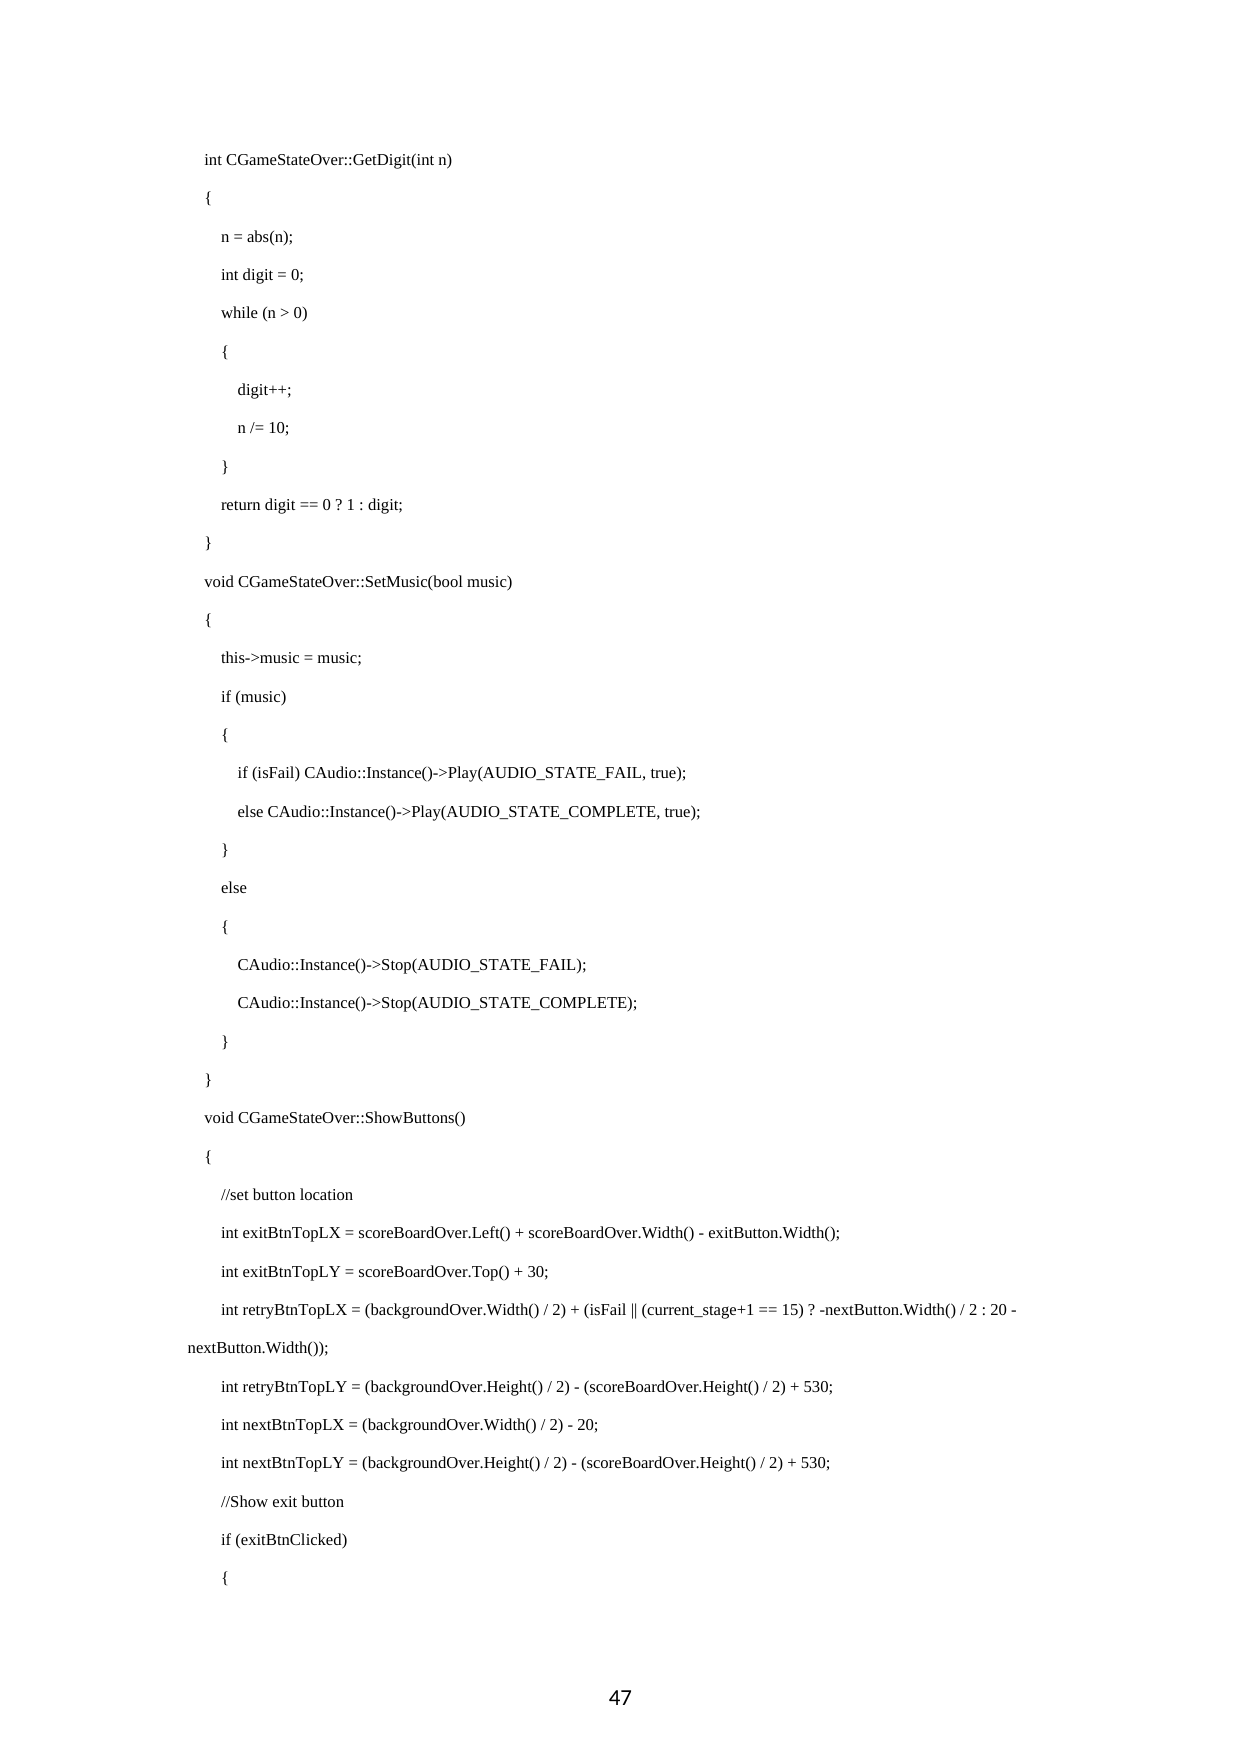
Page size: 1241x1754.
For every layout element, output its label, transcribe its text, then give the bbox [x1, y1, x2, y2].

list { [187, 1568, 1053, 1587]
list int exitBtnTopLY = scoreBoardOver.Top() + 30; [187, 1262, 1053, 1281]
list int exitBtnTopLX = scoreBoardOver.Left() + scoreBoardOver.Width() - exitButton.Width(); [187, 1223, 1053, 1242]
list } [187, 840, 1053, 859]
list else CAudio::Instance()->Play(AUDIO_STATE_COMPLETE, true); [187, 802, 1053, 821]
list { [187, 610, 1053, 629]
list { [187, 342, 1053, 361]
list { [187, 1147, 1053, 1166]
list //set button location [187, 1185, 1053, 1204]
list n = abs(n); [187, 227, 1053, 246]
list } [187, 533, 1053, 552]
list while (n > 0) [187, 303, 1053, 322]
list void CGameStateOver::ShowButtons() [187, 1108, 1053, 1127]
list int CGameStateOver::GetDigit(int n) [187, 150, 1053, 169]
list CAudio::Instance()->Stop(AUDIO_STATE_FAIL); [187, 955, 1053, 974]
list if (music) [187, 687, 1053, 706]
list return digit == 0 ? 1 : digit; [187, 495, 1053, 514]
list } [187, 1032, 1053, 1051]
list int digit = 0; [187, 265, 1053, 284]
list CAudio::Instance()->Stop(AUDIO_STATE_COMPLETE); [187, 993, 1053, 1012]
list { [187, 917, 1053, 936]
list int nextBtnTopLY = (backgroundOver.Height() / 2) - (scoreBoardOver.Height() / 2) + 530; [187, 1453, 1053, 1472]
list void CGameStateOver::SetMusic(bool music) [187, 572, 1053, 591]
list else [187, 878, 1053, 897]
list this->music = music; [187, 648, 1053, 667]
list } [187, 457, 1053, 476]
list { [187, 188, 1053, 207]
list n /= 10; [187, 418, 1053, 437]
list if (exitBtnClicked) [187, 1530, 1053, 1549]
list int retryBtnTopLX = (backgroundOver.Width() / 2) + (isFail || (current_stage+1 == 15) ? -nextButton.Width() / 2 : 20 - nextButton.Width()); [187, 1300, 1053, 1357]
list int nextBtnTopLX = (backgroundOver.Width() / 2) - 20; [187, 1415, 1053, 1434]
list if (isFail) CAudio::Instance()->Play(AUDIO_STATE_FAIL, true); [187, 763, 1053, 782]
list int retryBtnTopLY = (backgroundOver.Height() / 2) - (scoreBoardOver.Height() / 2) + 530; [187, 1377, 1053, 1396]
list //Show exit button [187, 1492, 1053, 1511]
list } [187, 1070, 1053, 1089]
list { [187, 725, 1053, 744]
list digit++; [187, 380, 1053, 399]
